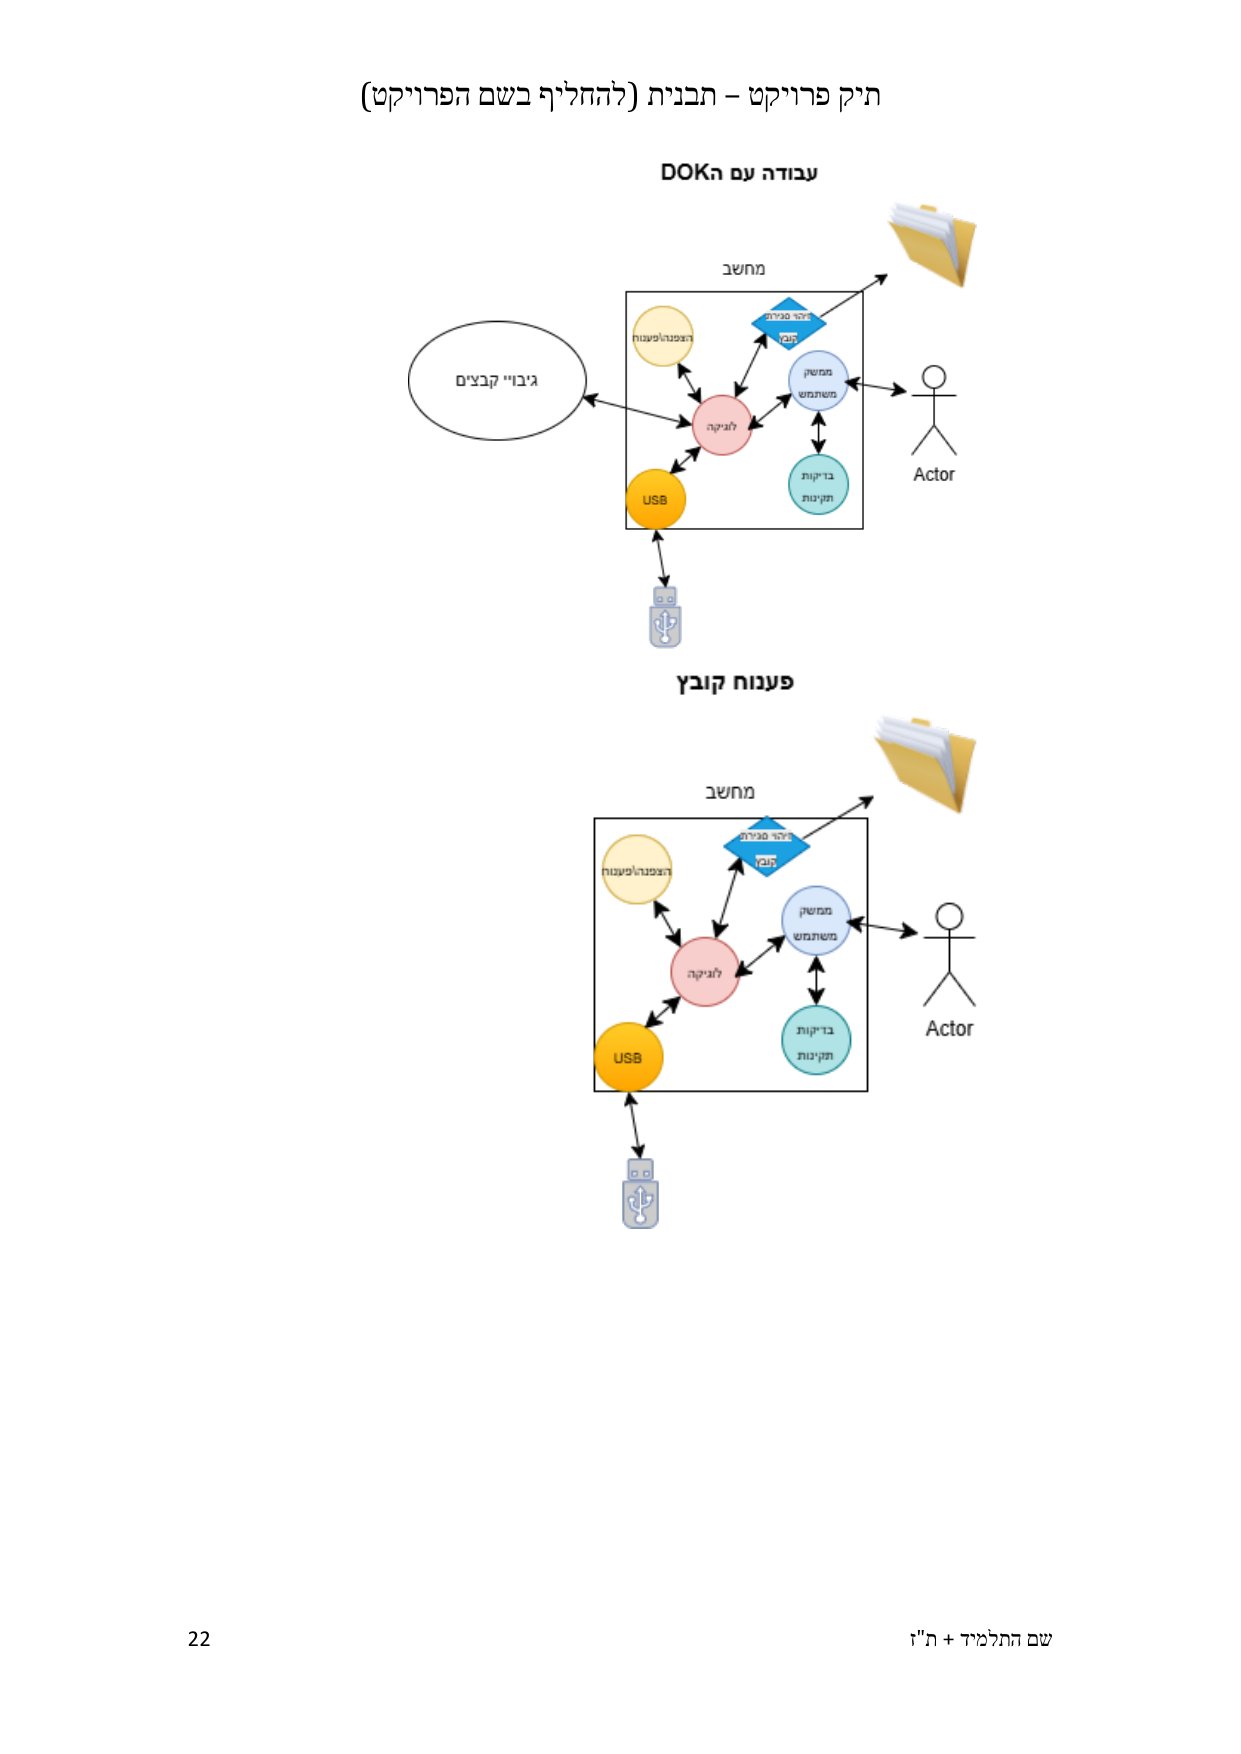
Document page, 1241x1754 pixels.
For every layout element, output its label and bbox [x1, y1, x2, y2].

picture [408, 150, 978, 650]
picture [582, 654, 978, 1229]
